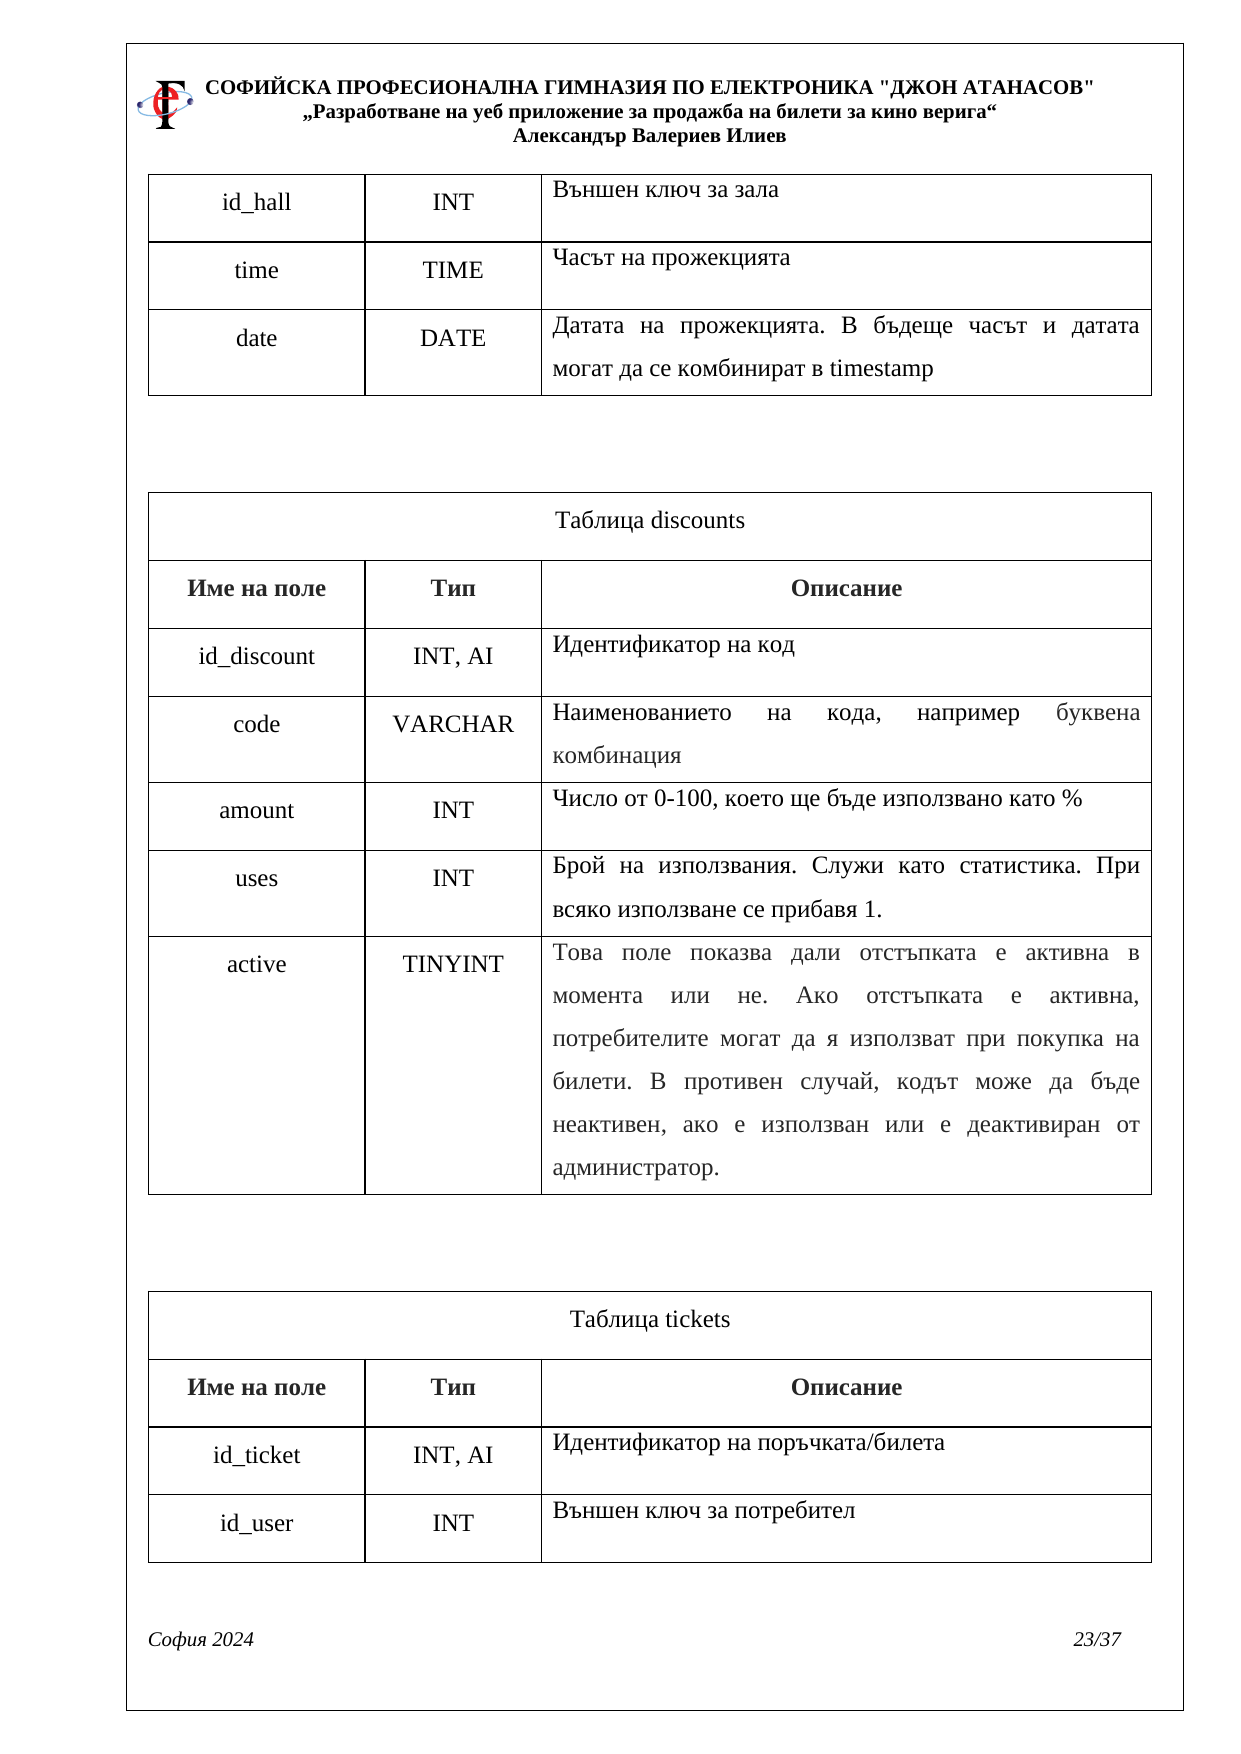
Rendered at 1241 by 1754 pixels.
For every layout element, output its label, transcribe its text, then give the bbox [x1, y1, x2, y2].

table_cell Часът на прожекцията [542, 243, 1151, 309]
table_cell VARCHAR [366, 697, 541, 782]
table_cell INT [366, 783, 541, 849]
table_cell Външен ключ за потребител [542, 1495, 1151, 1562]
table_cell Датата на прожекцията. В бъдеще часът и датата могат да се комбинират в timestamp [542, 310, 1151, 395]
table_cell uses [149, 851, 364, 936]
table_cell date [149, 310, 364, 395]
table_cell id_hall [149, 175, 364, 241]
table_cell Описание [542, 561, 1151, 628]
table_cell Число от 0-100, което ще бъде използвано като % [542, 783, 1151, 849]
table_cell TIME [366, 243, 541, 309]
table_cell INT [366, 175, 541, 241]
table_cell Идентификатор на код [542, 629, 1151, 696]
table_cell Брой на използвания. Служи като статистика. При всяко използване се прибавя 1. [542, 851, 1151, 936]
table_cell id_user [149, 1495, 364, 1562]
table_header Таблица tickets [149, 1292, 1151, 1358]
table_cell Идентификатор на поръчката/билета [542, 1428, 1151, 1494]
table_cell time [149, 243, 364, 309]
table_header Таблица discounts [149, 493, 1151, 560]
table_cell code [149, 697, 364, 782]
table_cell Описание [542, 1360, 1151, 1426]
table_cell Тип [366, 1360, 541, 1426]
table_cell active [149, 937, 364, 1194]
table_cell INT [366, 851, 541, 936]
table_cell id_discount [149, 629, 364, 696]
table_cell INT, AI [366, 1428, 541, 1494]
table_cell INT, AI [366, 629, 541, 696]
table_cell amount [149, 783, 364, 849]
table_cell id_ticket [149, 1428, 364, 1494]
table_cell TINYINT [366, 937, 541, 1194]
table_cell Външен ключ за зала [542, 175, 1151, 241]
table_cell Име на поле [149, 561, 364, 628]
table_cell DATE [366, 310, 541, 395]
table_cell Наименованието на кода, например буквена комбинация [542, 697, 1151, 782]
table_cell Тип [366, 561, 541, 628]
table_cell Това поле показва дали отстъпката е активна в момента или не. Ако отстъпката е активна, потребителите могат да я използват при покупка на билети. В противен случай, кодът може да бъде неактивен, ако е използван или е деактивиран от администратор. [542, 937, 1151, 1194]
table_cell INT [366, 1495, 541, 1562]
table_cell Име на поле [149, 1360, 364, 1426]
